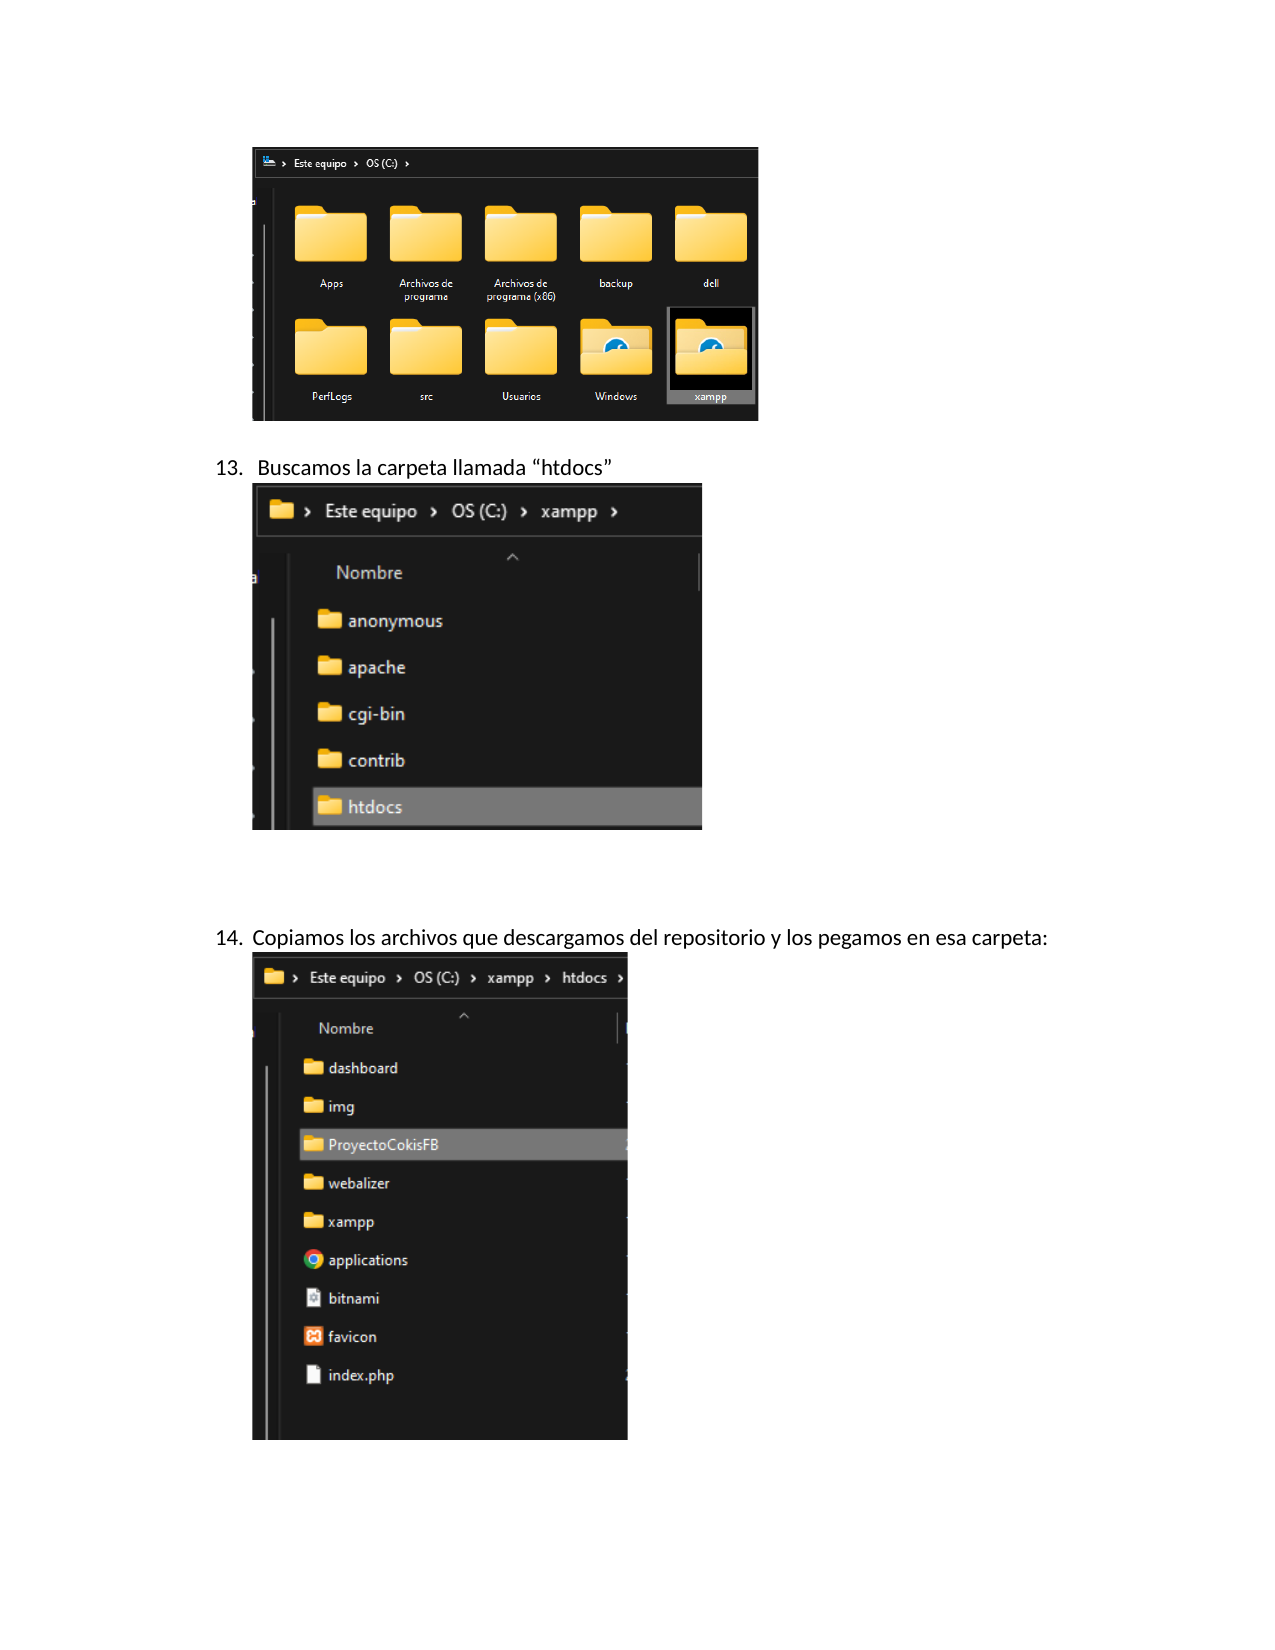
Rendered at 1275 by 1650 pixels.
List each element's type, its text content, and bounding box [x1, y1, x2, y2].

picture [252, 147, 759, 421]
picture [252, 483, 703, 830]
list Copiamos los archivos que descargamos del repositorio y los pegamos en esa carpeta: [215, 923, 1098, 951]
list Buscamos la carpeta llamada “htdocs” [215, 453, 1098, 481]
picture [252, 952, 628, 1440]
